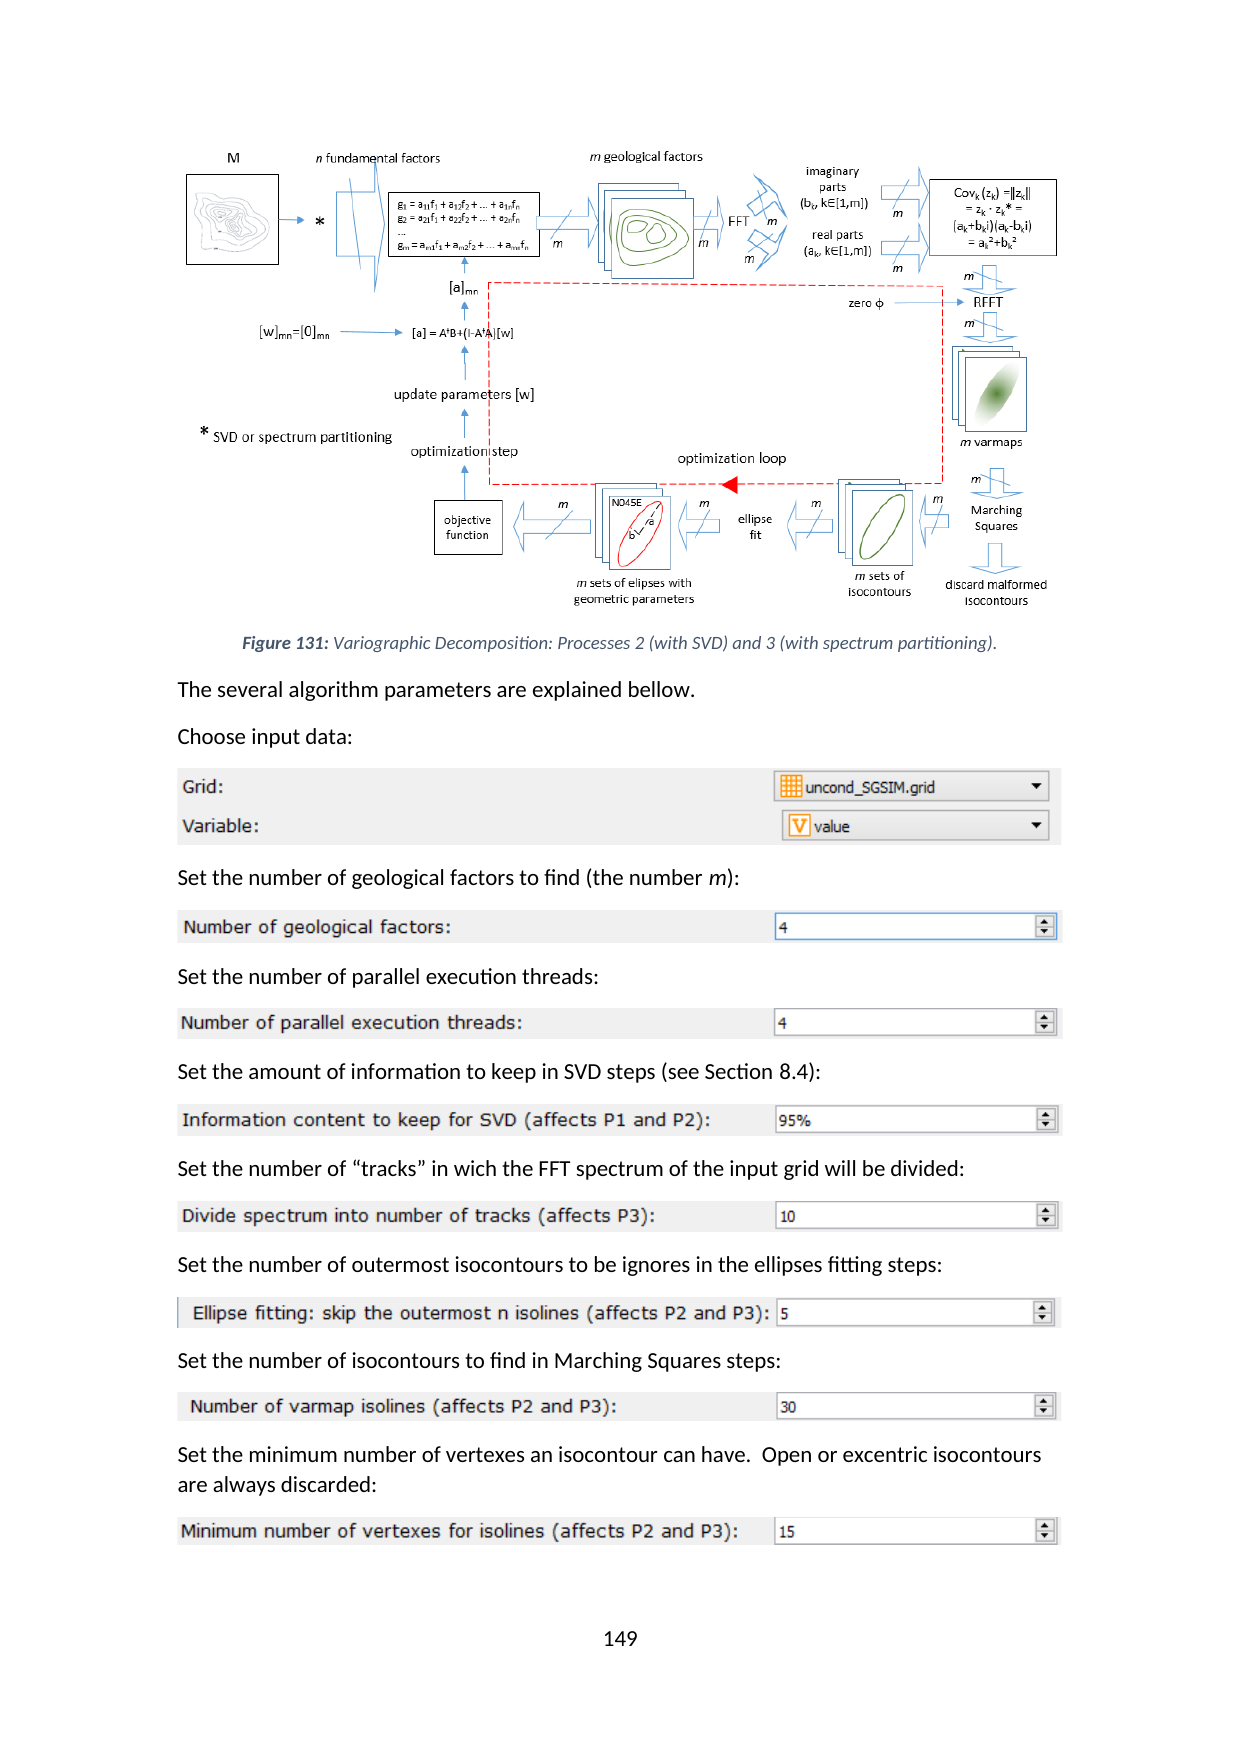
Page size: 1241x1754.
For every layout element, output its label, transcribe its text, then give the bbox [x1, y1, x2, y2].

text The several algorithm parameters are explained bellow. [177, 675, 1063, 703]
picture [177, 768, 1062, 845]
picture [177, 1201, 1063, 1232]
text Figure 131: Variographic Decomposition: Processes 2 (with SVD) and 3 (with spectrum partitioning). [177, 631, 1063, 654]
picture [177, 1297, 1062, 1328]
text Set the minimum number of vertexes an isocontour can have. Open or excentric isocontours are always discarded: [177, 1440, 1063, 1498]
picture [177, 1517, 1062, 1545]
text Set the number of “tracks” in wich the FFT spectrum of the input grid will be divided: [177, 1154, 1063, 1183]
text Set the number of geological factors to find (the number m): [177, 863, 1063, 891]
picture [177, 147, 1063, 613]
picture [177, 1104, 1063, 1136]
text Set the number of outermost isocontours to be ignores in the ellipses fitting steps: [177, 1250, 1063, 1278]
picture [177, 1008, 1063, 1039]
text Set the amount of information to keep in SVD steps (see Section 8.4): [177, 1057, 1063, 1086]
text Set the number of parallel execution threads: [177, 962, 1063, 990]
picture [177, 1392, 1062, 1421]
text Set the number of isocontours to find in Marching Squares steps: [177, 1346, 1063, 1374]
text Choose input data: [177, 722, 1063, 750]
picture [177, 910, 1063, 943]
